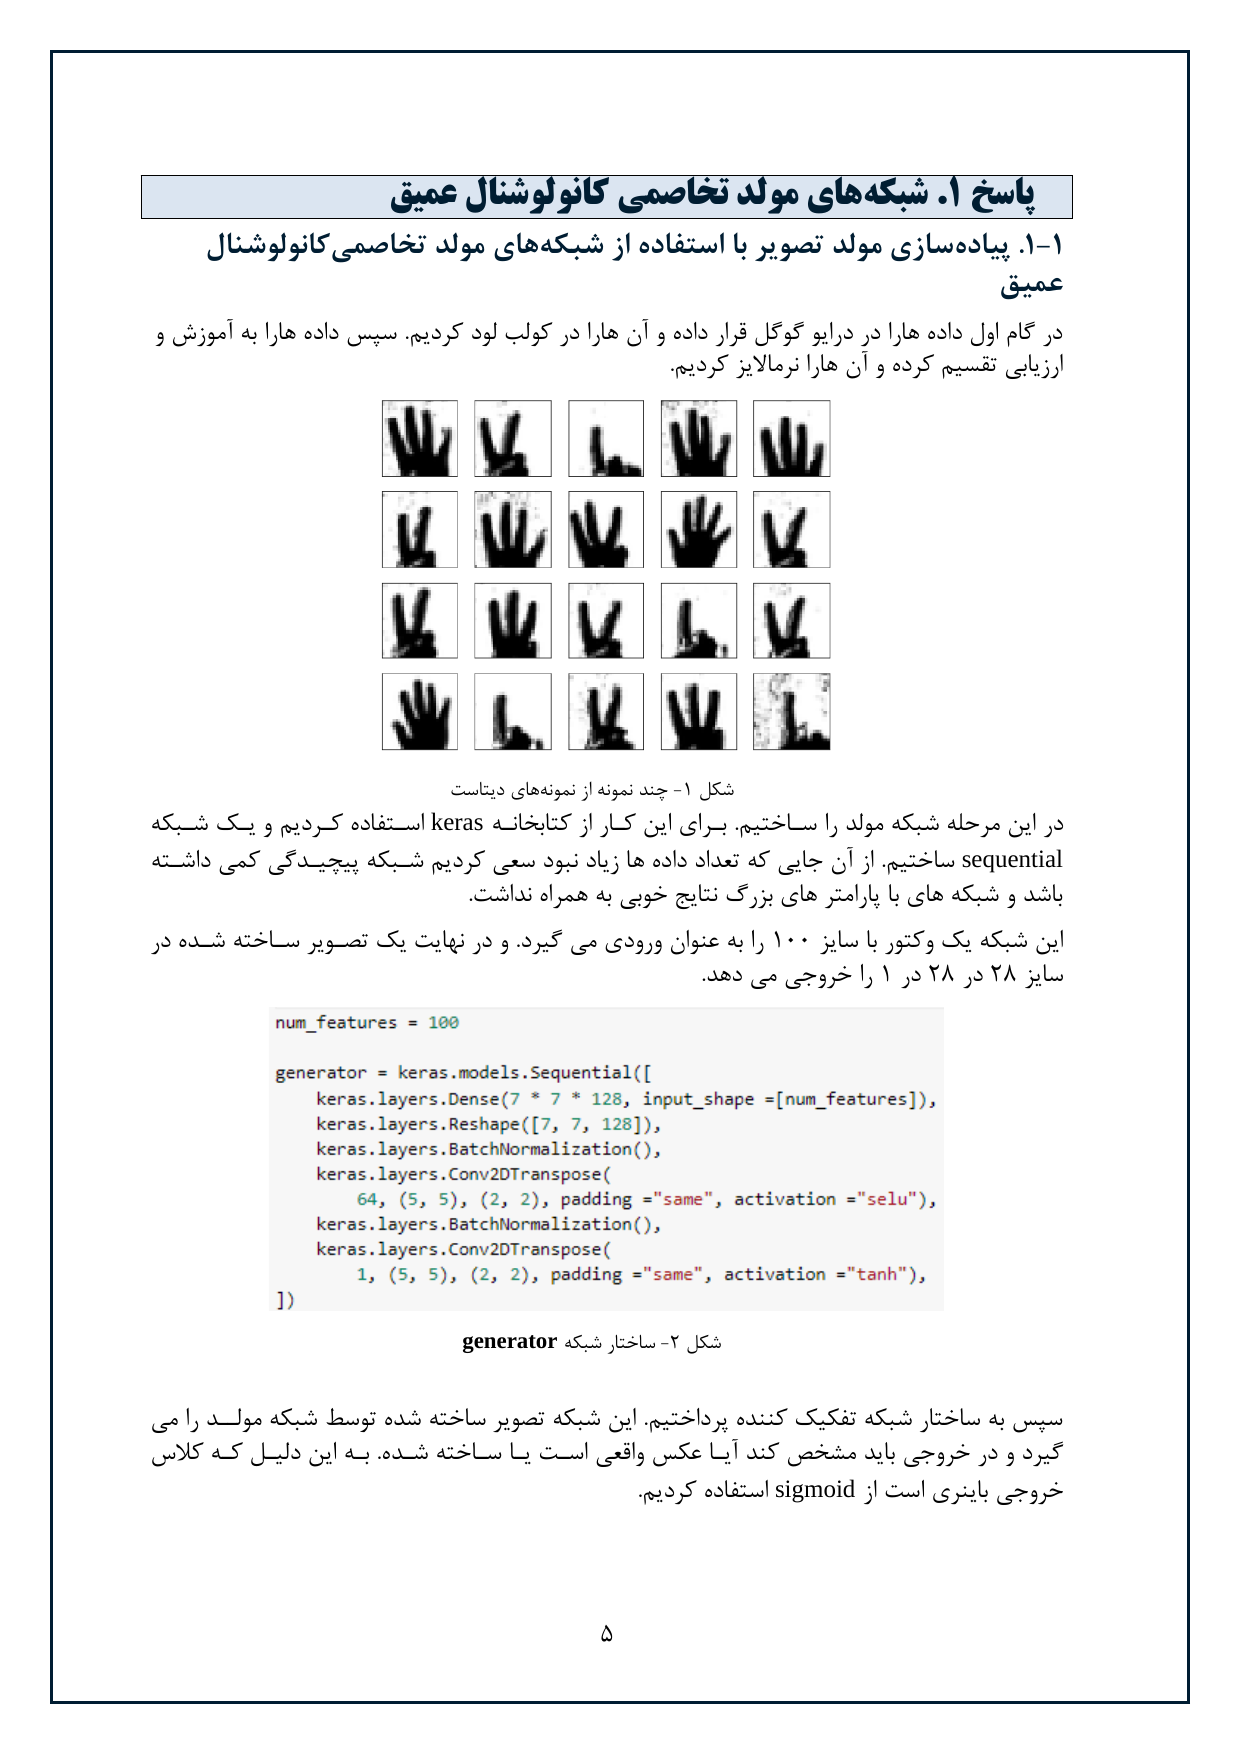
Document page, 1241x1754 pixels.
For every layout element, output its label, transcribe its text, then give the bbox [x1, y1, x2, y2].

text سپس به ساختار شبکه تفکیک کننده پرداختیم. این شبکه تصویر ساخته شده توسط شبکه مولد را می گیرد و در خروجی باید مشخص کند آیا عکس واقعی است یا ساخته شده. به این دلیل که کلاس خروجی باینری است از sigmoid استفاده کردیم. [150, 1407, 1063, 1507]
text شکل 2- ساختار شبکه generator [150, 1327, 1063, 1357]
text این شبکه یک وکتور با سایز 100 را به عنوان ورودی می گیرد. و در نهایت یک تصویر ساخته شده در سایز 28 در 28 در 1 را خروجی می دهد. [150, 928, 1063, 991]
subtitle پاسخ 1. شبکه‌های مولد تخاصمی کانولوشنال عمیق [142, 176, 1072, 218]
text در گام اول داده هارا در درایو گوگل قرار داده و آن هارا در کولب لود کردیم. سپس داده هارا به آموزش و ارزیابی تقسیم کرده و آن هارا نرمالایز کردیم. [150, 320, 1063, 381]
text در این مرحله شبکه مولد را ساختیم. برای این کار از کتابخانه keras استفاده کردیم و یک شبکه sequential ساختیم. از آن جایی که تعداد داده ها زیاد نبود سعی کردیم شبکه پیچیدگی کمی داشته باشد و شبکه های با پارامتر های بزرگ نتایج خوبی به همراه نداشت. [150, 807, 1063, 911]
picture [268, 1007, 944, 1311]
text ۱-۱. پیاده‌سازی مولد تصویر با ‌استفاده ‌از‌ شبکه‌های‌ مولد تخاصمی‌کانولوشنال عمیق [150, 231, 1063, 303]
text شکل 1- چند نمونه از نمونه‌های دیتاست [150, 780, 1063, 803]
picture [371, 400, 842, 762]
